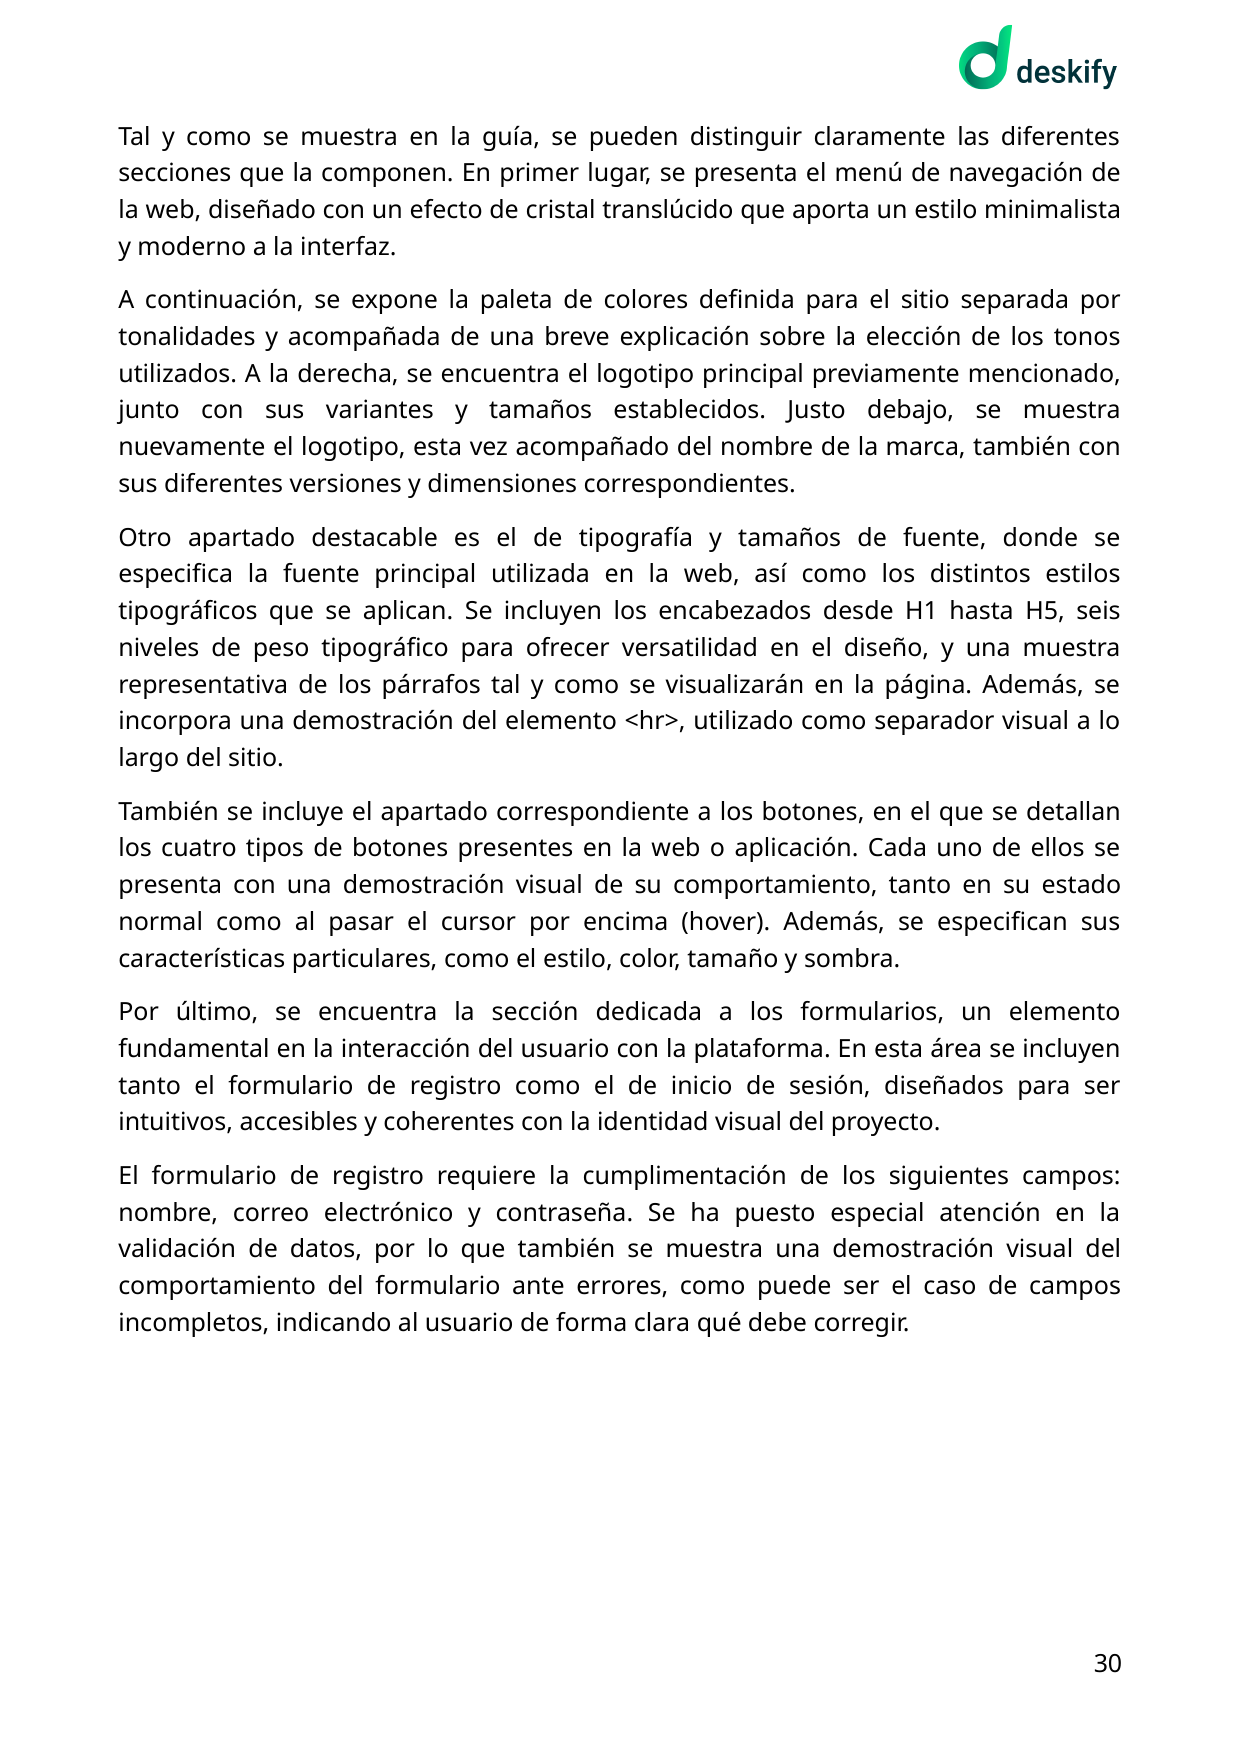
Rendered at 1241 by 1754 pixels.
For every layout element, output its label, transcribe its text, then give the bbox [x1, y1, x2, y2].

text Otro apartado destacable es el de tipografía y tamaños de fuente, donde se especifica la fuente principal utilizada en la web, así como los distintos estilos tipográficos que se aplican. Se incluyen los encabezados desde H1 hasta H5, seis niveles de peso tipográfico para ofrecer versatilidad en el diseño, y una muestra representativa de los párrafos tal y como se visualizarán en la página. Además, se incorpora una demostración del elemento <hr>, utilizado como separador visual a lo largo del sitio. [118, 519, 1122, 774]
text También se incluye el apartado correspondiente a los botones, en el que se detallan los cuatro tipos de botones presentes en la web o aplicación. Cada uno de ellos se presenta con una demostración visual de su comportamiento, tanto en su estado normal como al pasar el cursor por encima (hover). Además, se especifican sus características particulares, como el estilo, color, tamaño y sombra. [118, 793, 1122, 974]
text Tal y como se muestra en la guía, se pueden distinguir claramente las diferentes secciones que la componen. En primer lugar, se presenta el menú de navegación de la web, diseñado con un efecto de cristal translúcido que aporta un estilo minimalista y moderno a la interfaz. [118, 118, 1122, 262]
picture [953, 22, 1127, 92]
text A continuación, se expone la paleta de colores definida para el sitio separada por tonalidades y acompañada de una breve explicación sobre la elección de los tonos utilizados. A la derecha, se encuentra el logotipo principal previamente mencionado, junto con sus variantes y tamaños establecidos. Justo debajo, se muestra nuevamente el logotipo, esta vez acompañado del nombre de la marca, también con sus diferentes versiones y dimensiones correspondientes. [118, 282, 1122, 500]
text Por último, se encuentra la sección dedicada a los formularios, un elemento fundamental en la interacción del usuario con la plataforma. En esta área se incluyen tanto el formulario de registro como el de inicio de sesión, diseñados para ser intuitivos, accesibles y coherentes con la identidad visual del proyecto. [118, 994, 1122, 1138]
text El formulario de registro requiere la cumplimentación de los siguientes campos: nombre, correo electrónico y contraseña. Se ha puesto especial atención en la validación de datos, por lo que también se muestra una demostración visual del comportamiento del formulario ante errores, como puede ser el caso de campos incompletos, indicando al usuario de forma clara qué debe corregir. [118, 1157, 1122, 1339]
